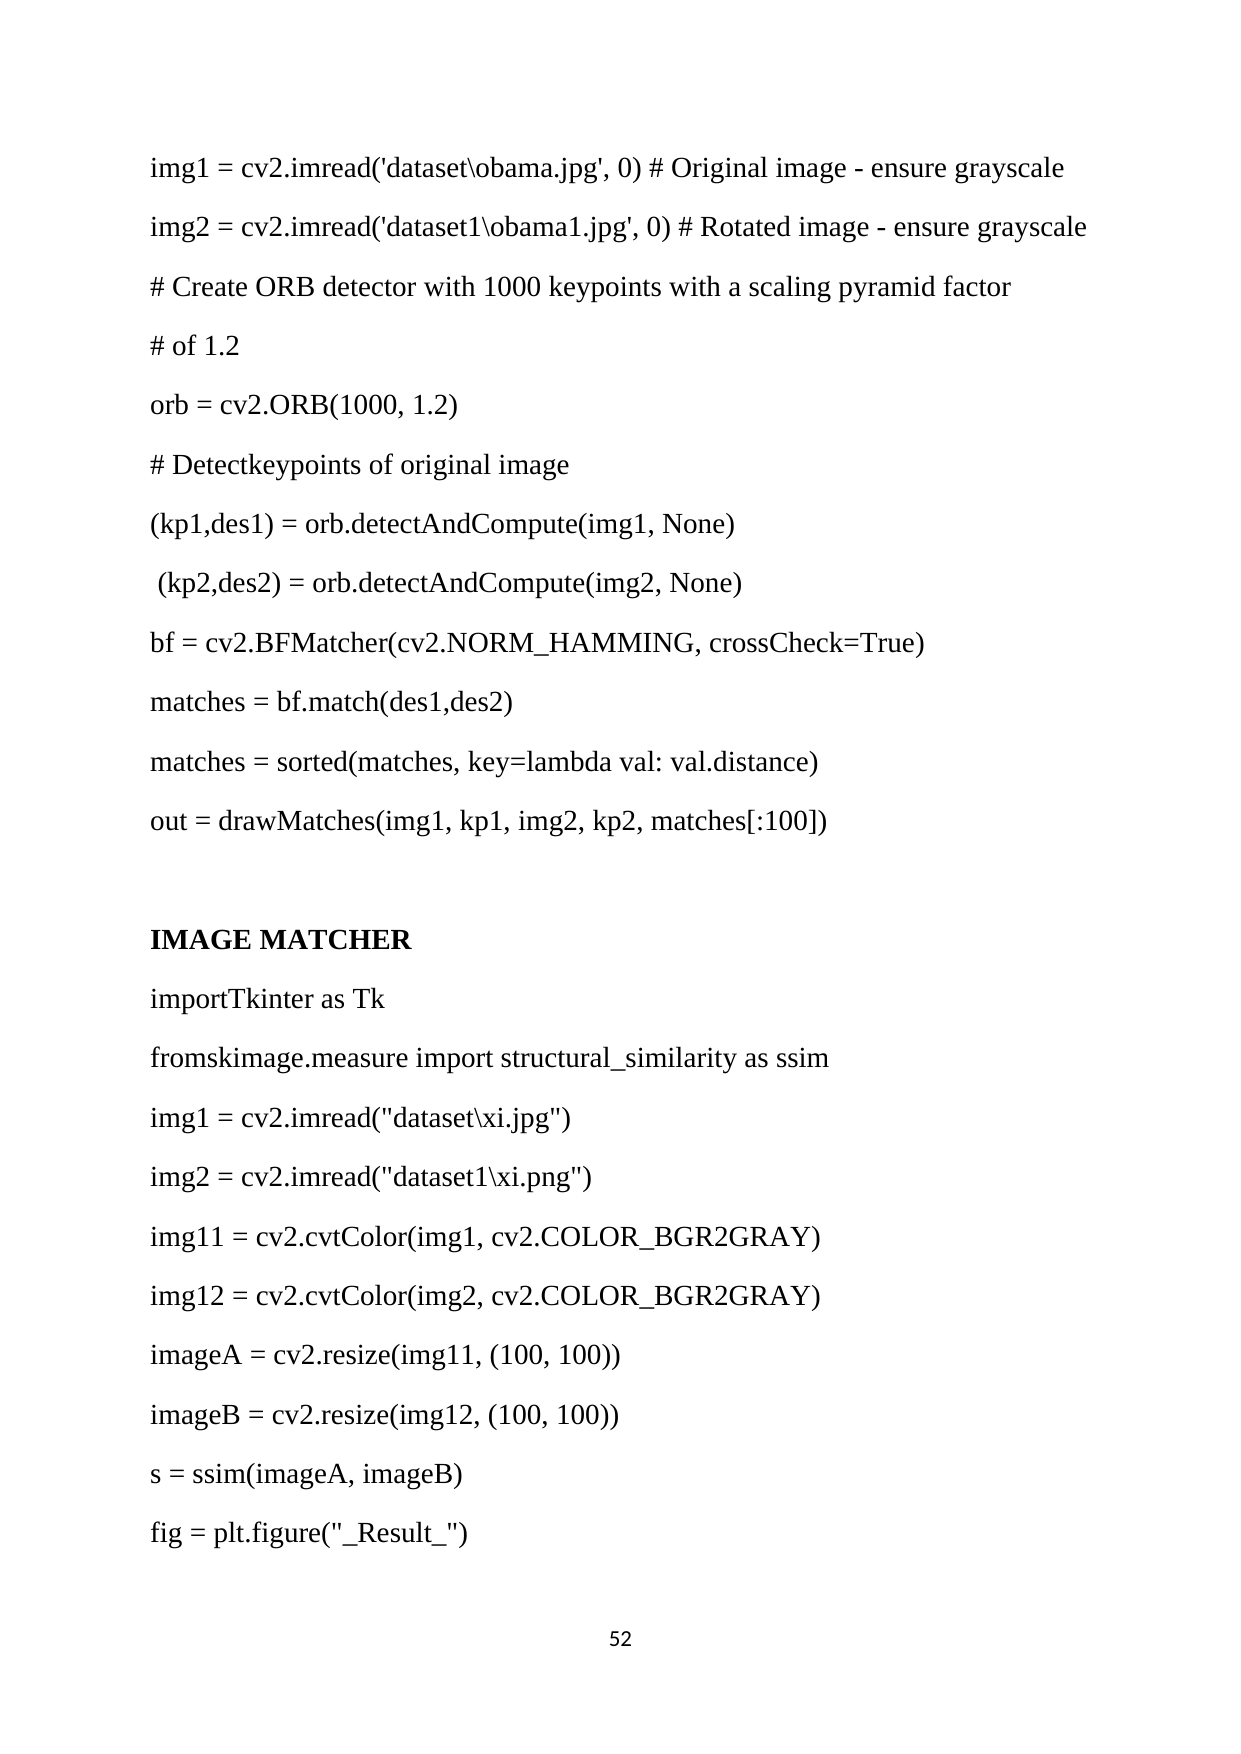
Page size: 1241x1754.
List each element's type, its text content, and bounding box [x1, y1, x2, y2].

text imageB = cv2.resize(img12, (100, 100)) [150, 1397, 1090, 1430]
text matches = bf.match(des1,des2) [150, 684, 1090, 718]
text img1 = cv2.imread("dataset\xi.jpg") [150, 1100, 1090, 1133]
text # Create ORB detector with 1000 keypoints with a scaling pyramid factor [150, 269, 1090, 302]
text (kp1,des1) = orb.detectAndCompute(img1, None) [150, 506, 1090, 540]
text fromskimage.measure import structural_similarity as ssim [150, 1041, 1090, 1074]
text img2 = cv2.imread("dataset1\xi.png") [150, 1159, 1090, 1193]
text img11 = cv2.cvtColor(img1, cv2.COLOR_BGR2GRAY) [150, 1219, 1090, 1252]
text matches = sorted(matches, key=lambda val: val.distance) [150, 744, 1090, 777]
text imageA = cv2.resize(img11, (100, 100)) [150, 1337, 1090, 1371]
text # of 1.2 [150, 328, 1090, 362]
text s = ssim(imageA, imageB) [150, 1456, 1090, 1490]
text (kp2,des2) = orb.detectAndCompute(img2, None) [150, 566, 1090, 599]
text img12 = cv2.cvtColor(img2, cv2.COLOR_BGR2GRAY) [150, 1278, 1090, 1312]
text orb = cv2.ORB(1000, 1.2) [150, 387, 1090, 421]
text img2 = cv2.imread('dataset1\obama1.jpg', 0) # Rotated image - ensure grayscale [150, 209, 1090, 243]
text # Detectkeypoints of original image [150, 447, 1090, 480]
text importTkinter as Tk [150, 981, 1090, 1015]
text bf = cv2.BFMatcher(cv2.NORM_HAMMING, crossCheck=True) [150, 625, 1090, 658]
text img1 = cv2.imread('dataset\obama.jpg', 0) # Original image - ensure grayscale [150, 150, 1090, 183]
text fig = plt.figure("_Result_") [150, 1516, 1090, 1549]
text IMAGE MATCHER [150, 922, 1090, 955]
text out = drawMatches(img1, kp1, img2, kp2, matches[:100]) [150, 803, 1090, 837]
